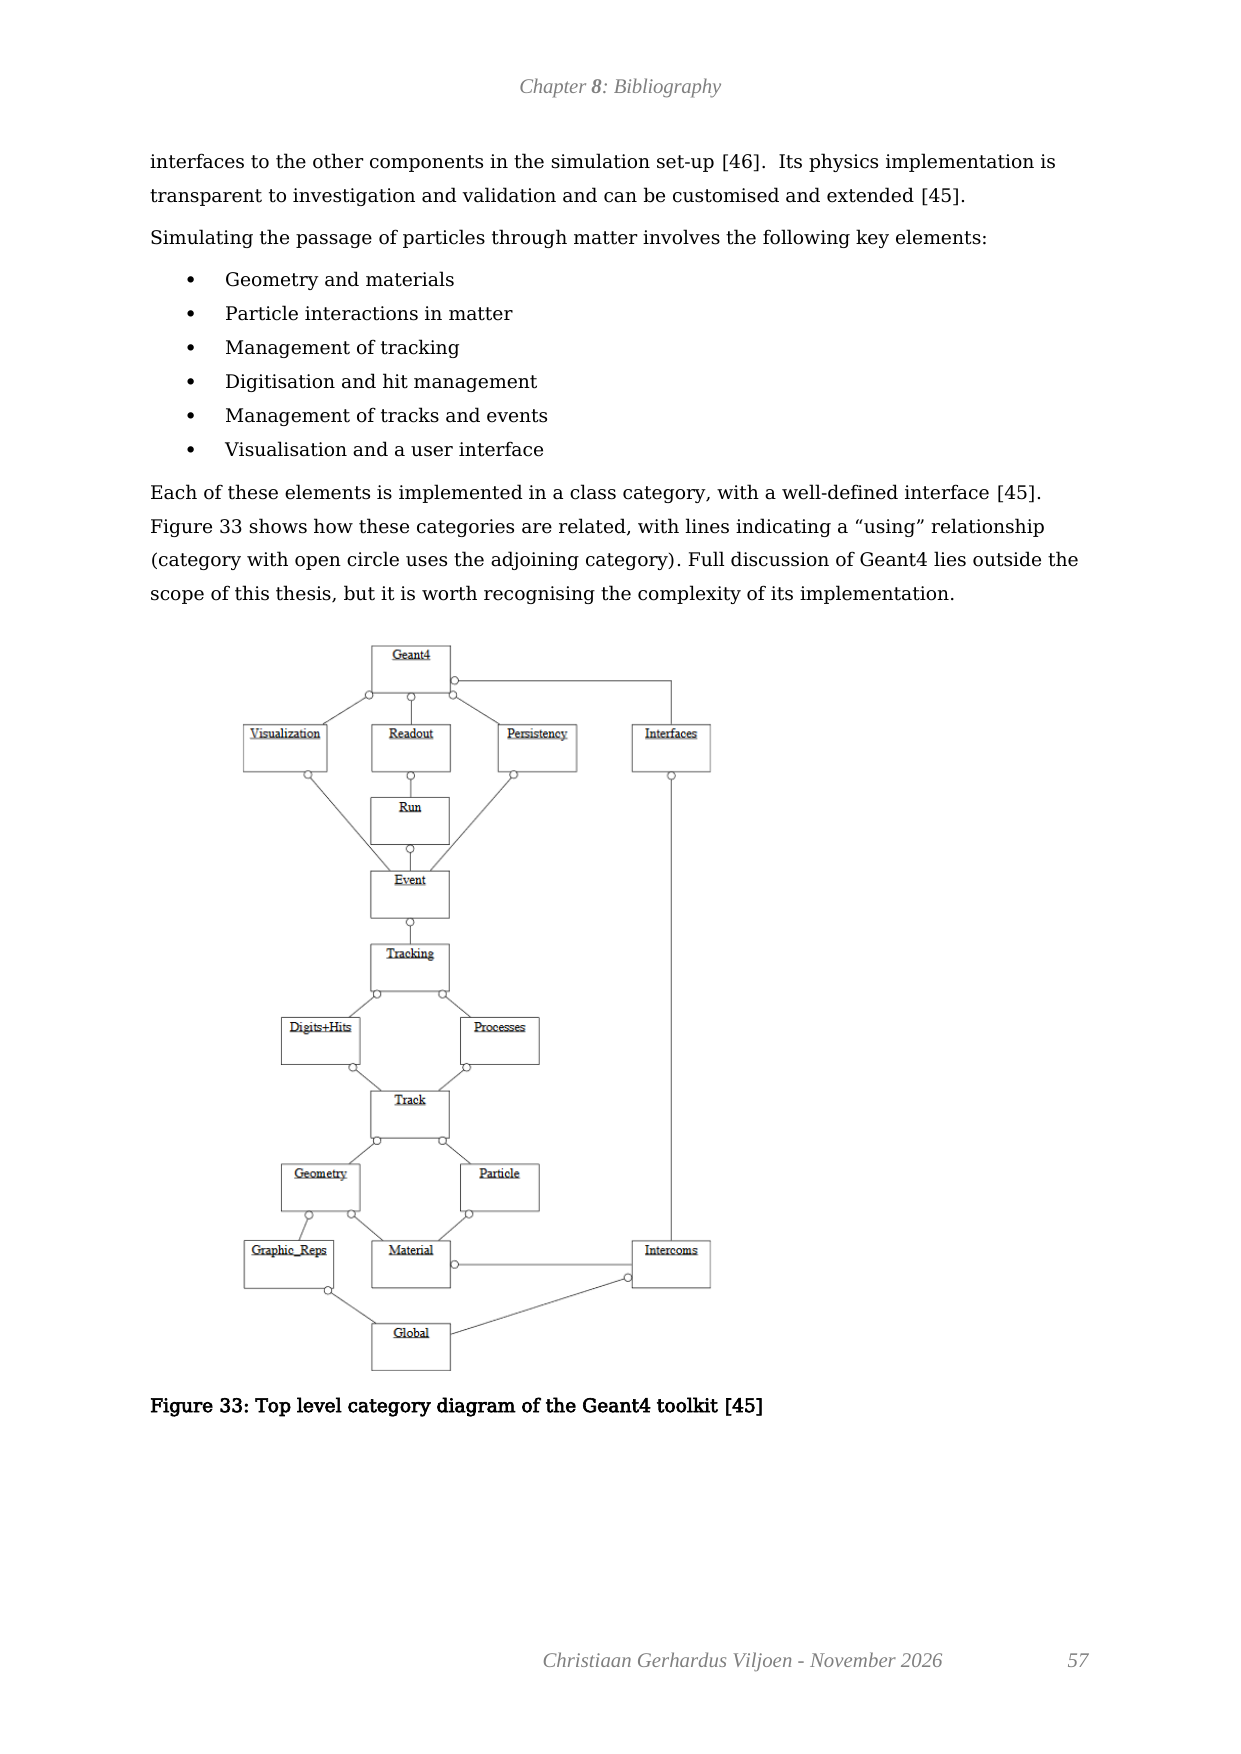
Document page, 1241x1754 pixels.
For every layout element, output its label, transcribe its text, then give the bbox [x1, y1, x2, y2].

list Particle interactions in matter [187, 302, 1090, 325]
text Figure 33: Top level category diagram of the Geant4 toolkit [150, 1393, 1090, 1416]
list Management of tracking [187, 336, 1090, 359]
text Each of these elements is implemented in a class category, with a well-defined interface . Figure 32 shows how these categories are related, with lines indicating a “using” relationship (category with open circle uses the adjoining category). Full discussion of Geant4 lies outside the scope of this thesis, but it is worth recognising the complexity of its implementation. [150, 481, 1090, 604]
picture [150, 623, 768, 1374]
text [150, 150, 1090, 206]
list Management of tracks and events [187, 404, 1090, 427]
list Visualisation and a user interface [187, 438, 1090, 461]
list Digitisation and hit management [187, 370, 1090, 393]
list Geometry and materials [187, 268, 1090, 291]
text Simulating the passage of particles through matter involves the following key elements: [150, 226, 1090, 248]
